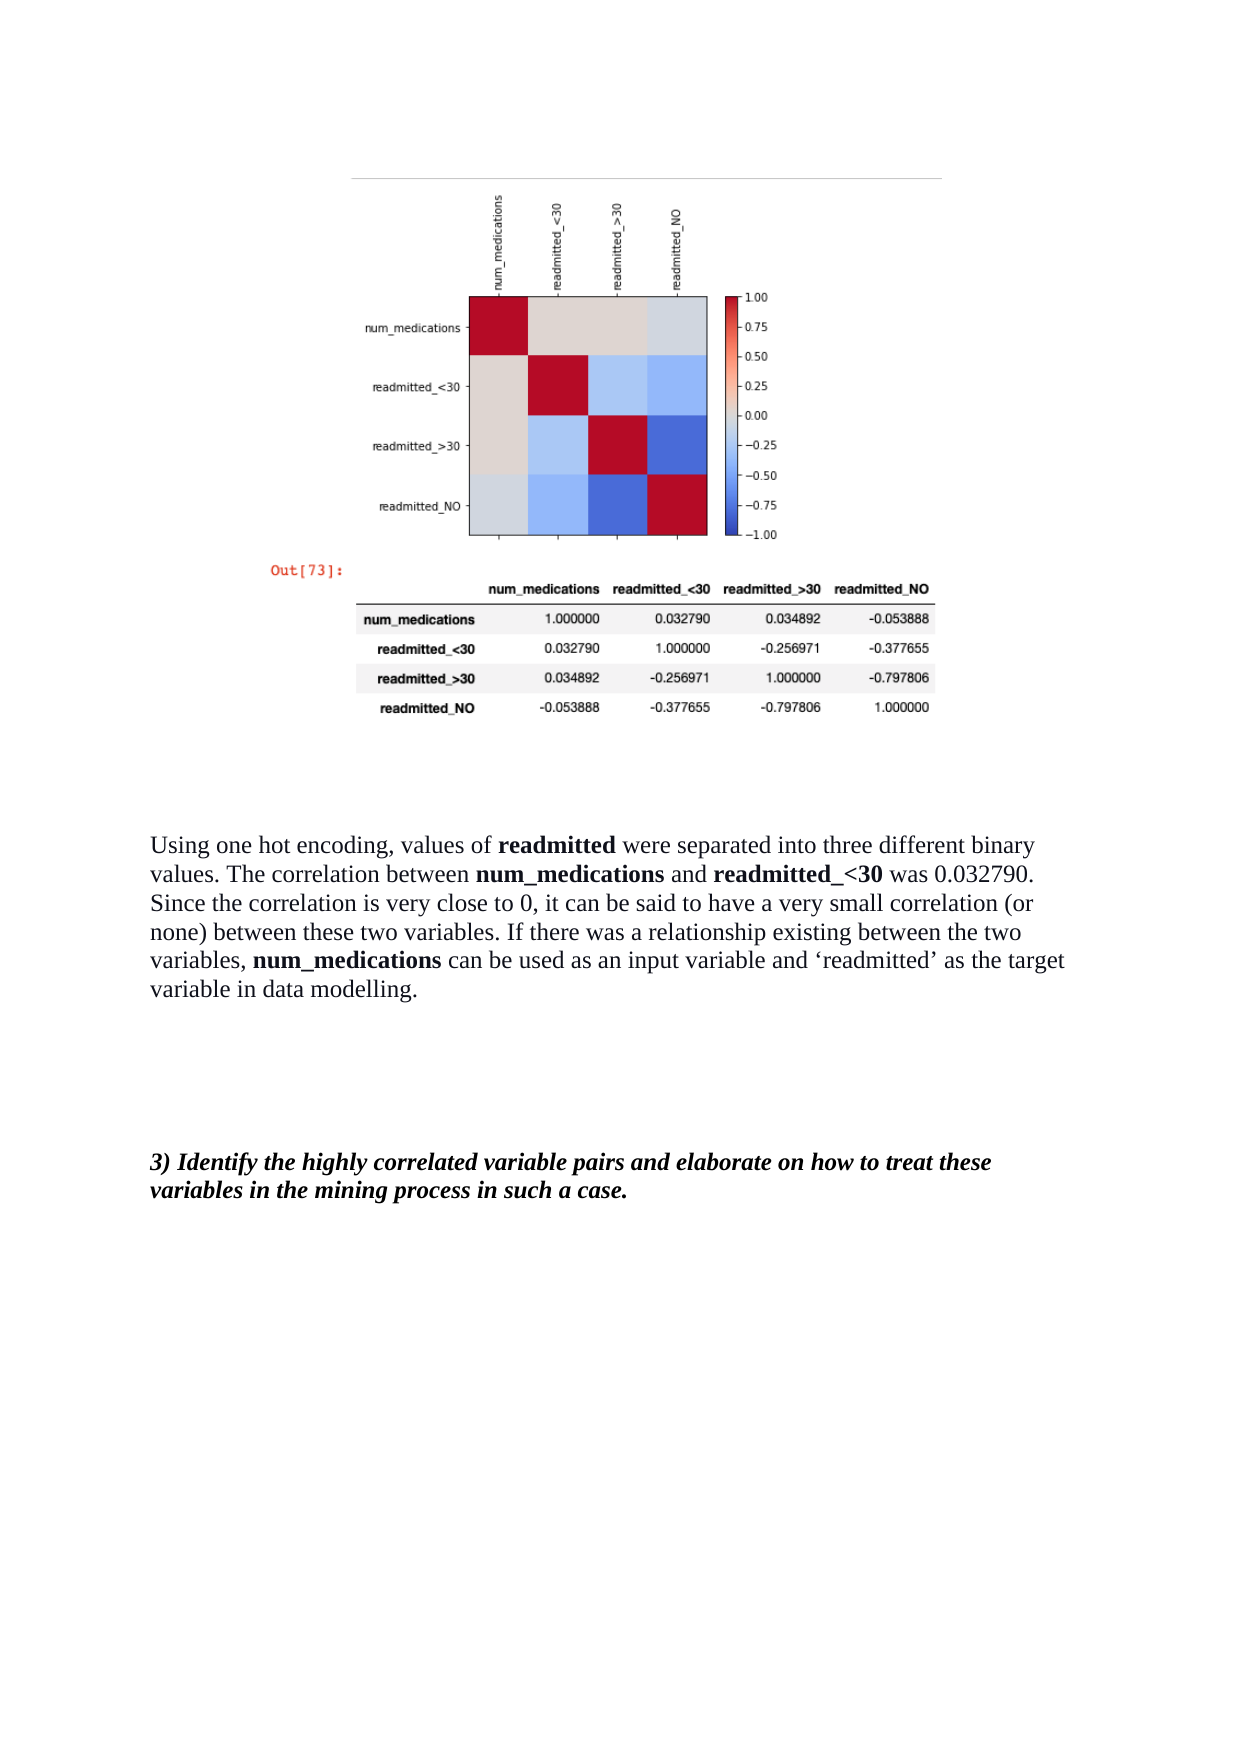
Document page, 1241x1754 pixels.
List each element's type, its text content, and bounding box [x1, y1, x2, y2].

text Using one hot encoding, values of readmitted were separated into three different binary values. The correlation between num_medications and readmitted_<30 was 0.032790. [150, 830, 1090, 888]
text Since the correlation is very close to 0, it can be said to have a very small correlation (or none) between these two variables. If there was a relationship existing between the two variables, num_medications can be used as an input variable and ‘readmitted’ as the target variable in data modelling. [150, 888, 1090, 1003]
text 3) Identify the highly correlated variable pairs and elaborate on how to treat these [150, 1147, 1090, 1175]
picture [250, 178, 942, 722]
text variables in the mining process in such a case. [150, 1175, 1090, 1204]
